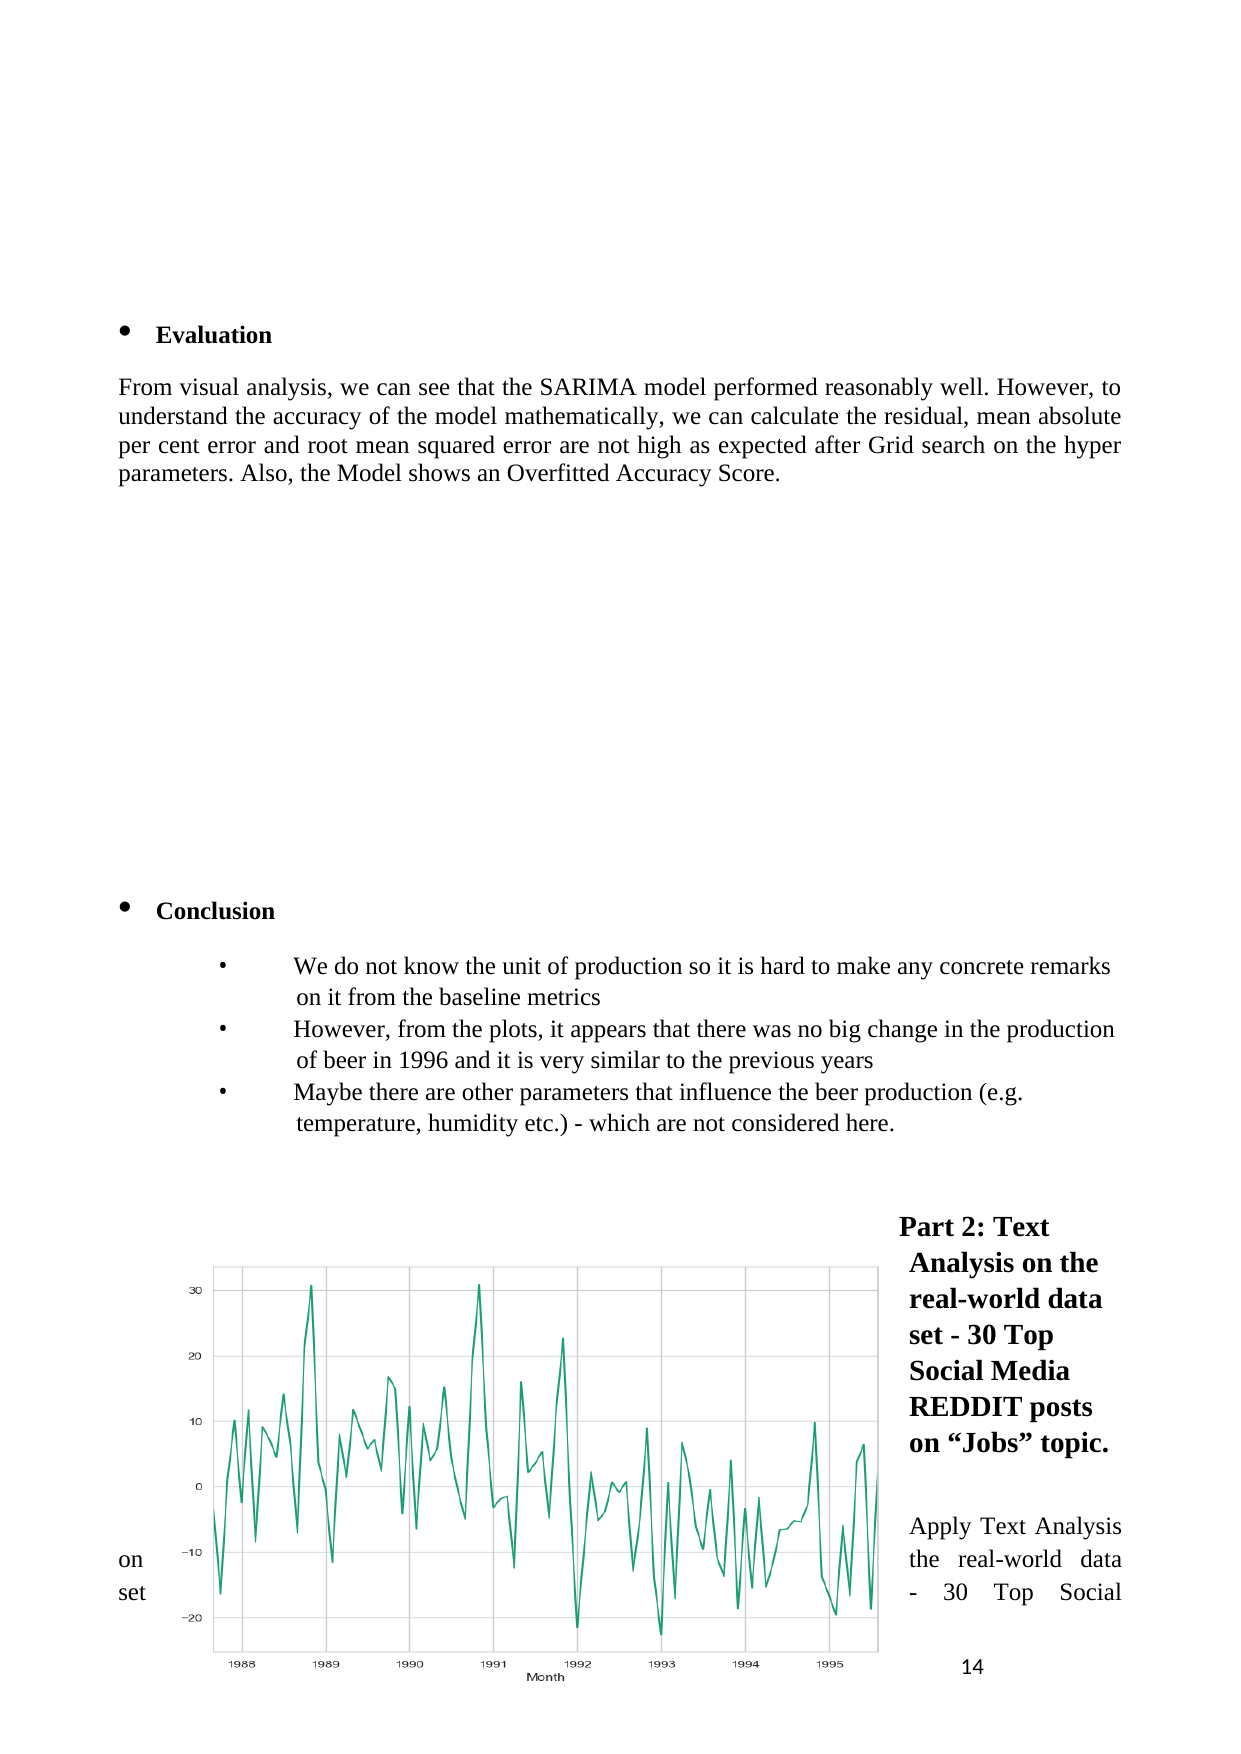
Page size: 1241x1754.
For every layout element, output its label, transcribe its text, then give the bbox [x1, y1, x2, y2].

list However, from the plots, it appears that there was no big change in the production of beer in 1996 and it is very similar to the previous years [218, 1011, 1122, 1073]
list Evaluation [118, 309, 1122, 352]
text From visual analysis, we can see that the SARIMA model performed reasonably well. However, to understand the accuracy of the model mathematically, we can calculate the residual, mean absolute per cent error and root mean squared error are not high as expected after Grid search on the hyper parameters. Also, the Model shows an Overfitted Accuracy Score. [118, 372, 1122, 487]
list Conclusion [118, 885, 1122, 928]
list Maybe there are other parameters that influence the beer production (e.g. temperature, humidity etc.) - which are not considered here. [218, 1073, 1122, 1136]
list We do not know the unit of production so it is hard to make any concrete remarks on it from the baseline metrics [218, 948, 1122, 1011]
picture [172, 1262, 883, 1686]
subtitle Part 2: Text Analysis on the real-world data set - 30 Top Social Media REDDIT posts on “Jobs” topic. [118, 1209, 1122, 1459]
